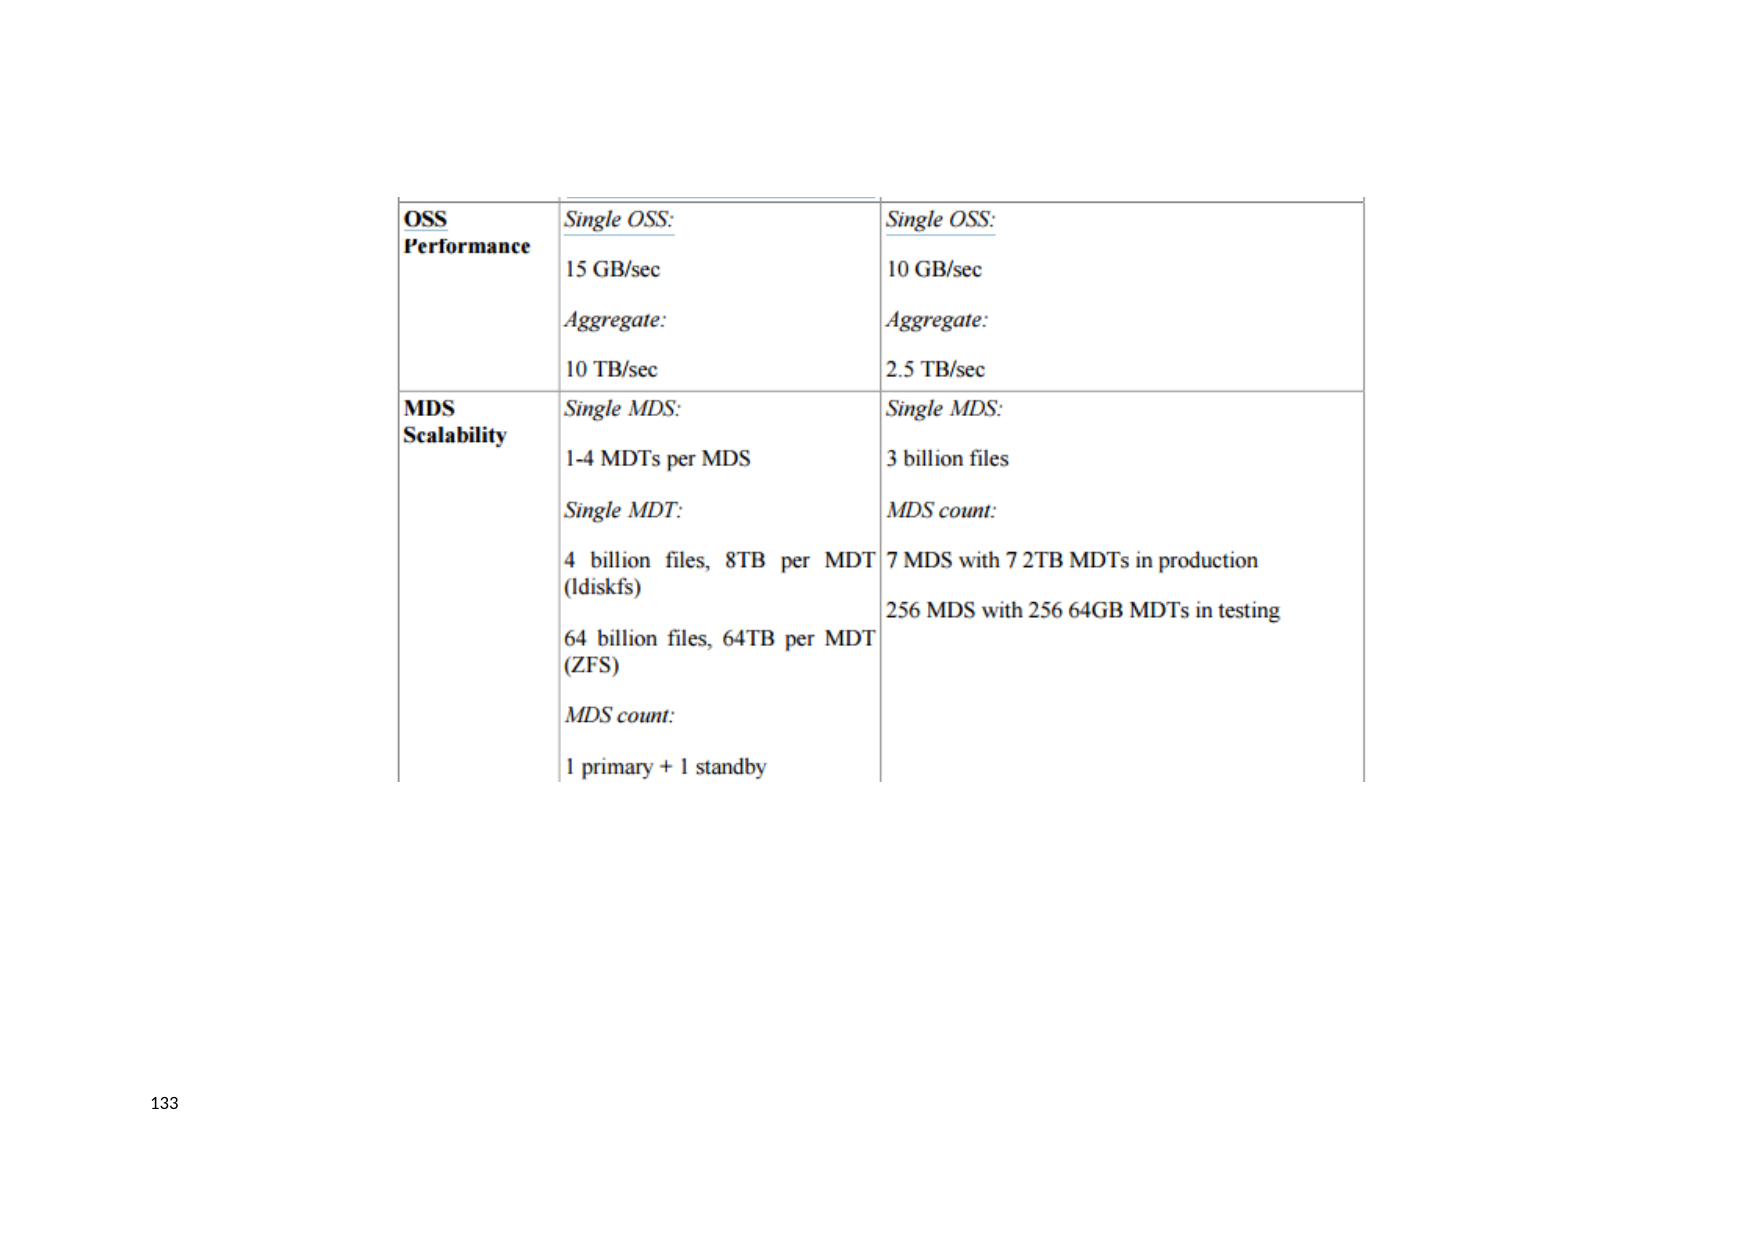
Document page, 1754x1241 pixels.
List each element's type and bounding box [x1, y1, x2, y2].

picture [381, 197, 1373, 782]
